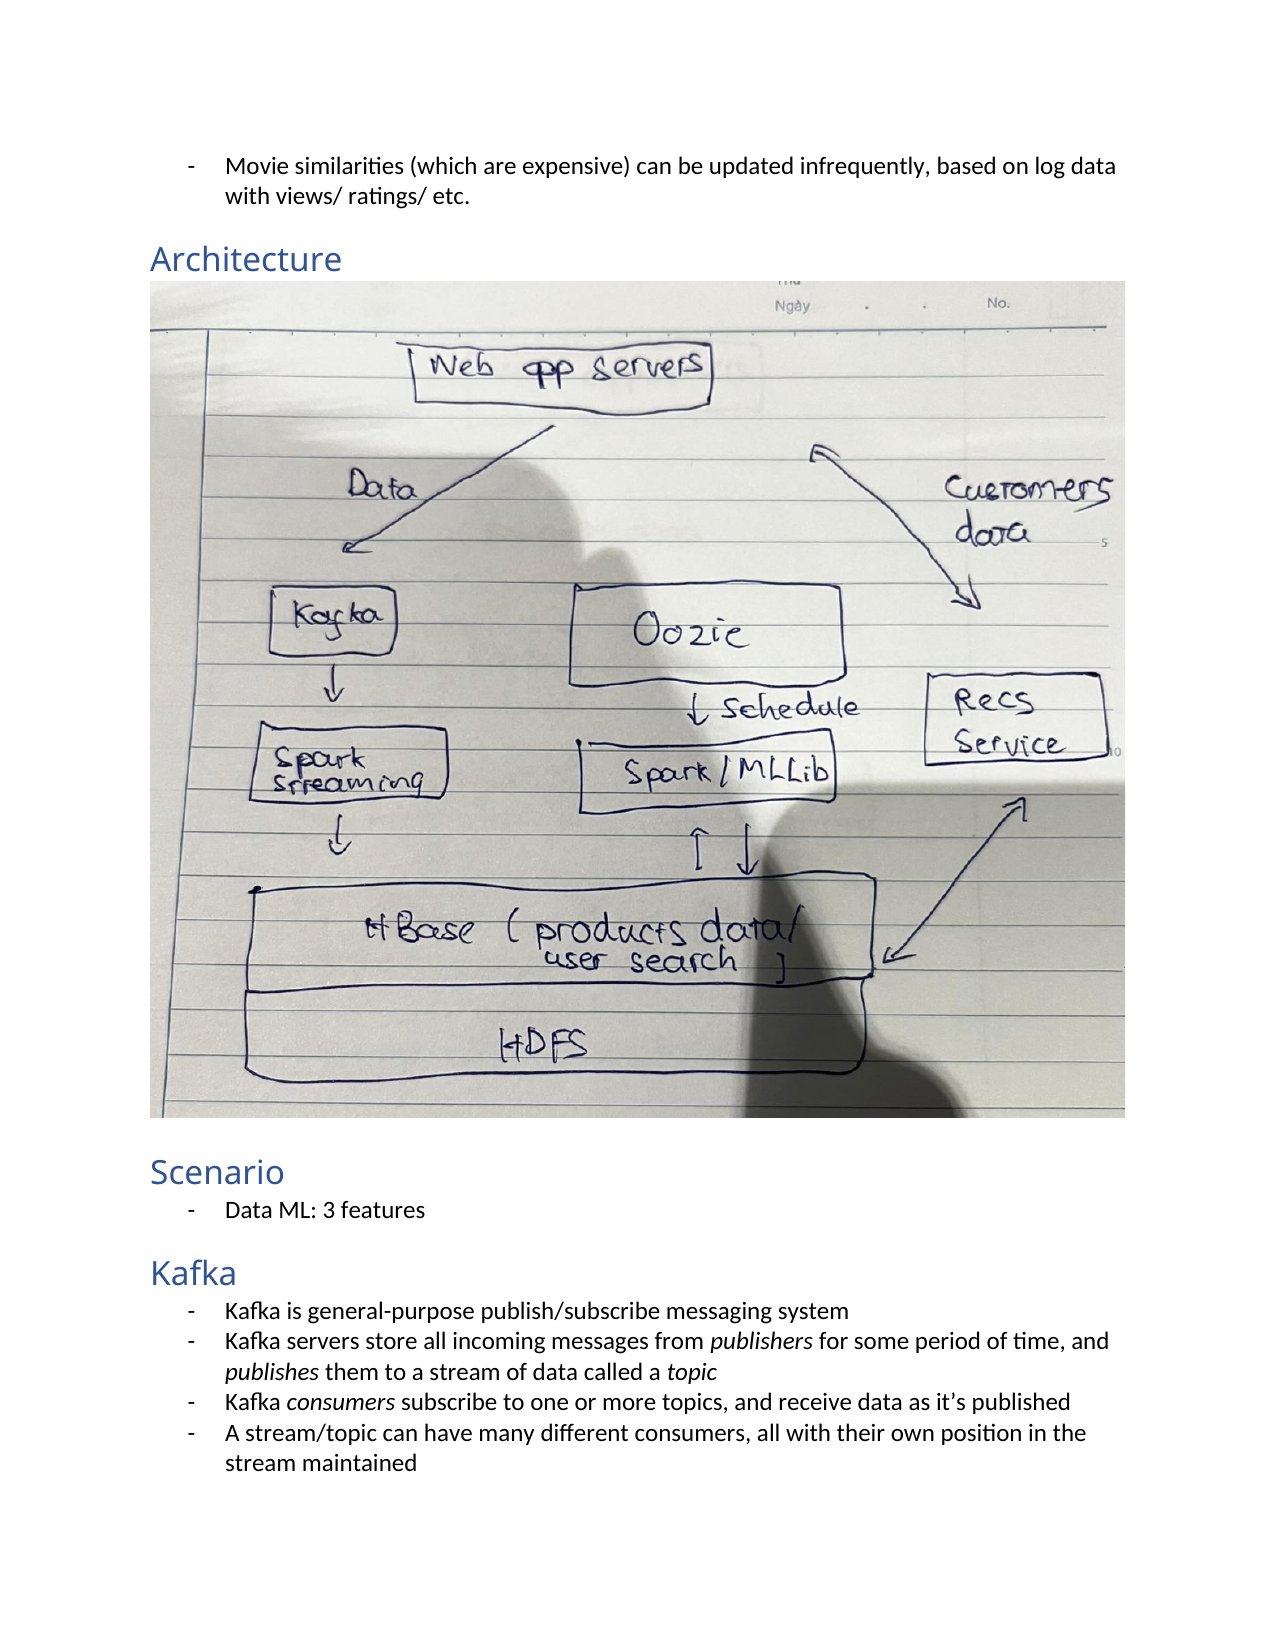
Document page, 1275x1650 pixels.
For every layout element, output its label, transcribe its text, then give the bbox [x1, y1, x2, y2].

subtitle Scenario [150, 1148, 1125, 1194]
list Movie similarities (which are expensive) can be updated infrequently, based on log data with views/ ratings/ etc. [187, 150, 1125, 211]
list Data ML: 3 features [187, 1194, 1125, 1224]
subtitle Architecture [150, 236, 1125, 281]
list Kafka servers store all incoming messages from publishers for some period of time, and publishes them to a stream of data called a topic [187, 1325, 1125, 1386]
list Kafka is general-purpose publish/subscribe messaging system [187, 1295, 1125, 1325]
subtitle Kafka [150, 1249, 1125, 1295]
list Kafka consumers subscribe to one or more topics, and receive data as it’s published [187, 1386, 1125, 1417]
picture [150, 281, 1125, 1118]
list A stream/topic can have many different consumers, all with their own position in the stream maintained [187, 1417, 1125, 1478]
